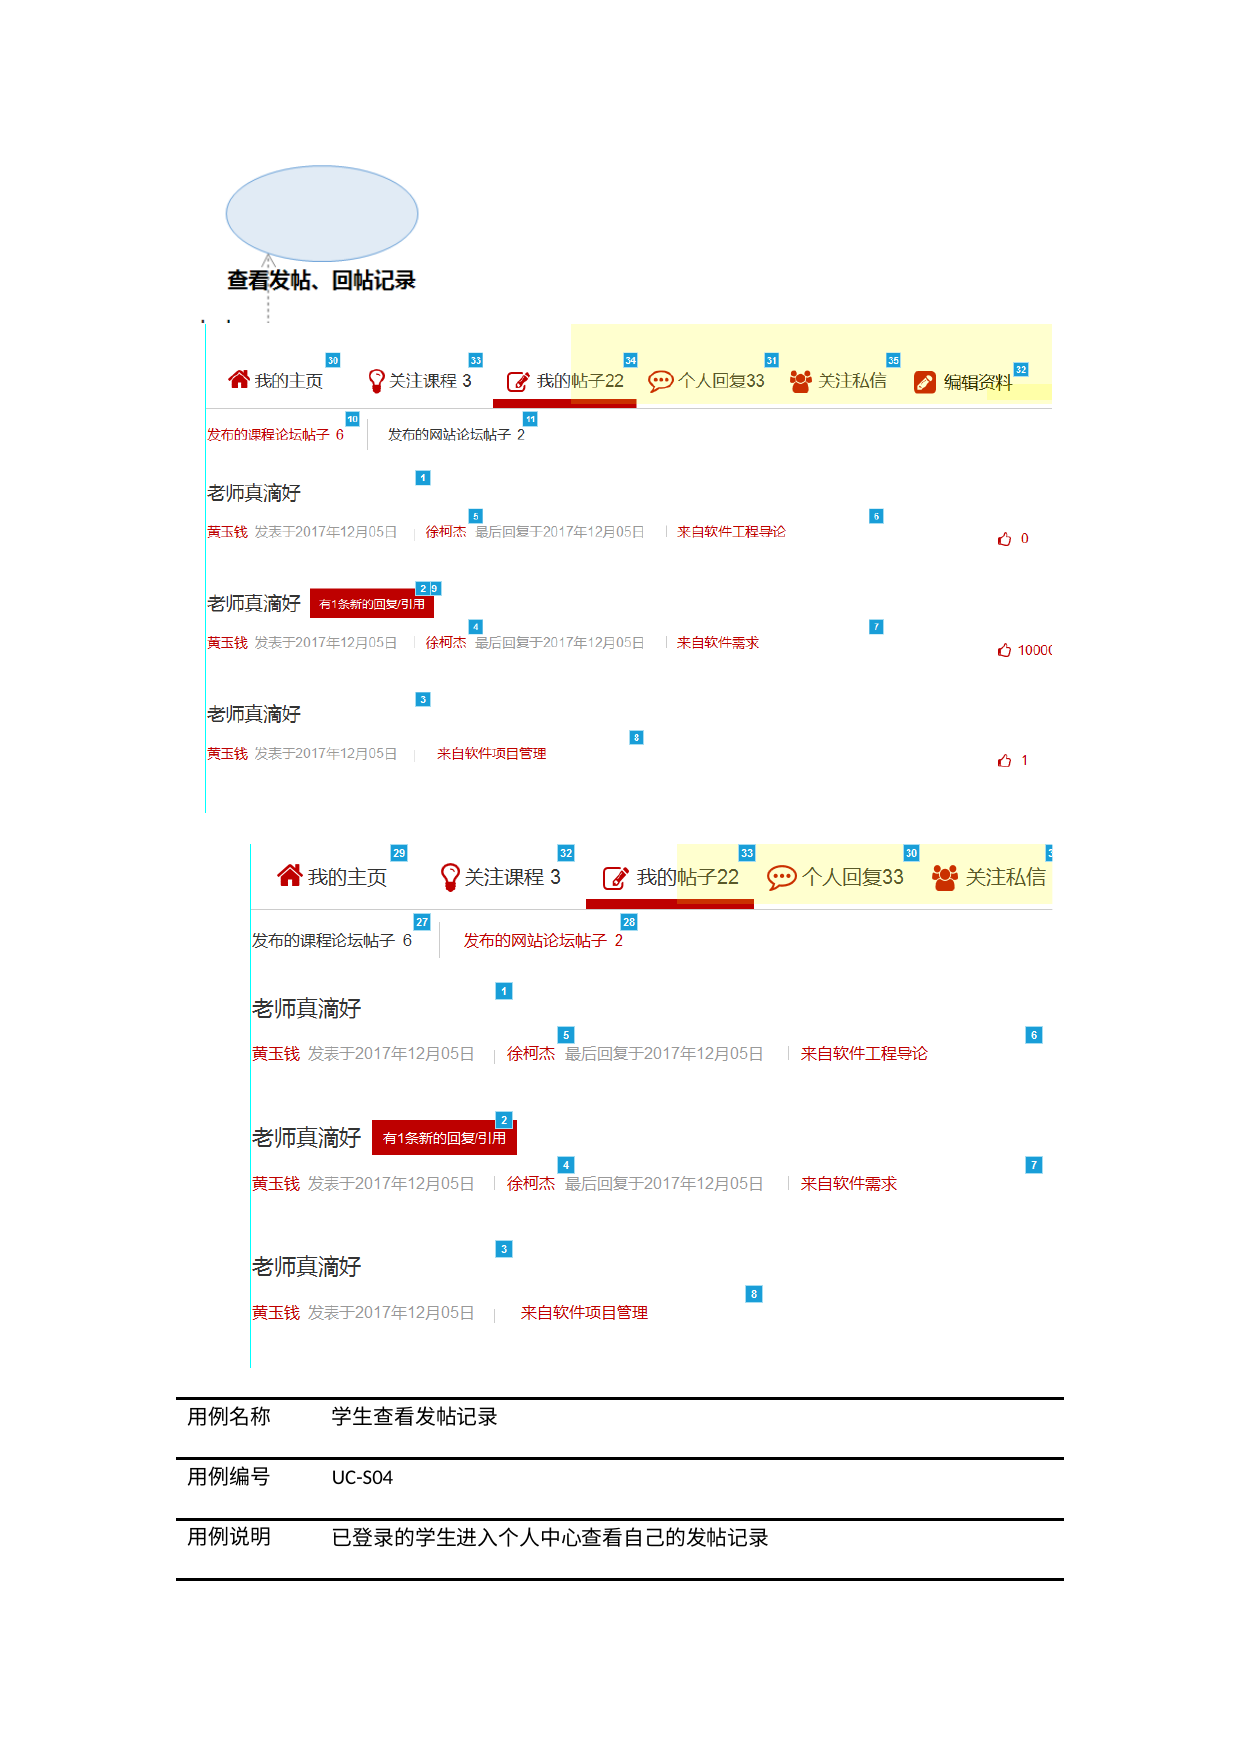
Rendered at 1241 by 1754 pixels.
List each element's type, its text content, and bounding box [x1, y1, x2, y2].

table_header 学生查看发帖记录 [320, 1400, 1064, 1457]
picture [187, 162, 476, 323]
table_header 用例名称 [176, 1400, 320, 1457]
table_cell 已登录的学生进入个人中心查看自己的发帖记录 [320, 1521, 1064, 1578]
table_cell UC-S04 [320, 1460, 1064, 1517]
table_cell 用例编号 [176, 1460, 320, 1517]
picture [187, 324, 1052, 813]
picture [187, 844, 1053, 1368]
table_cell 用例说明 [176, 1521, 320, 1578]
